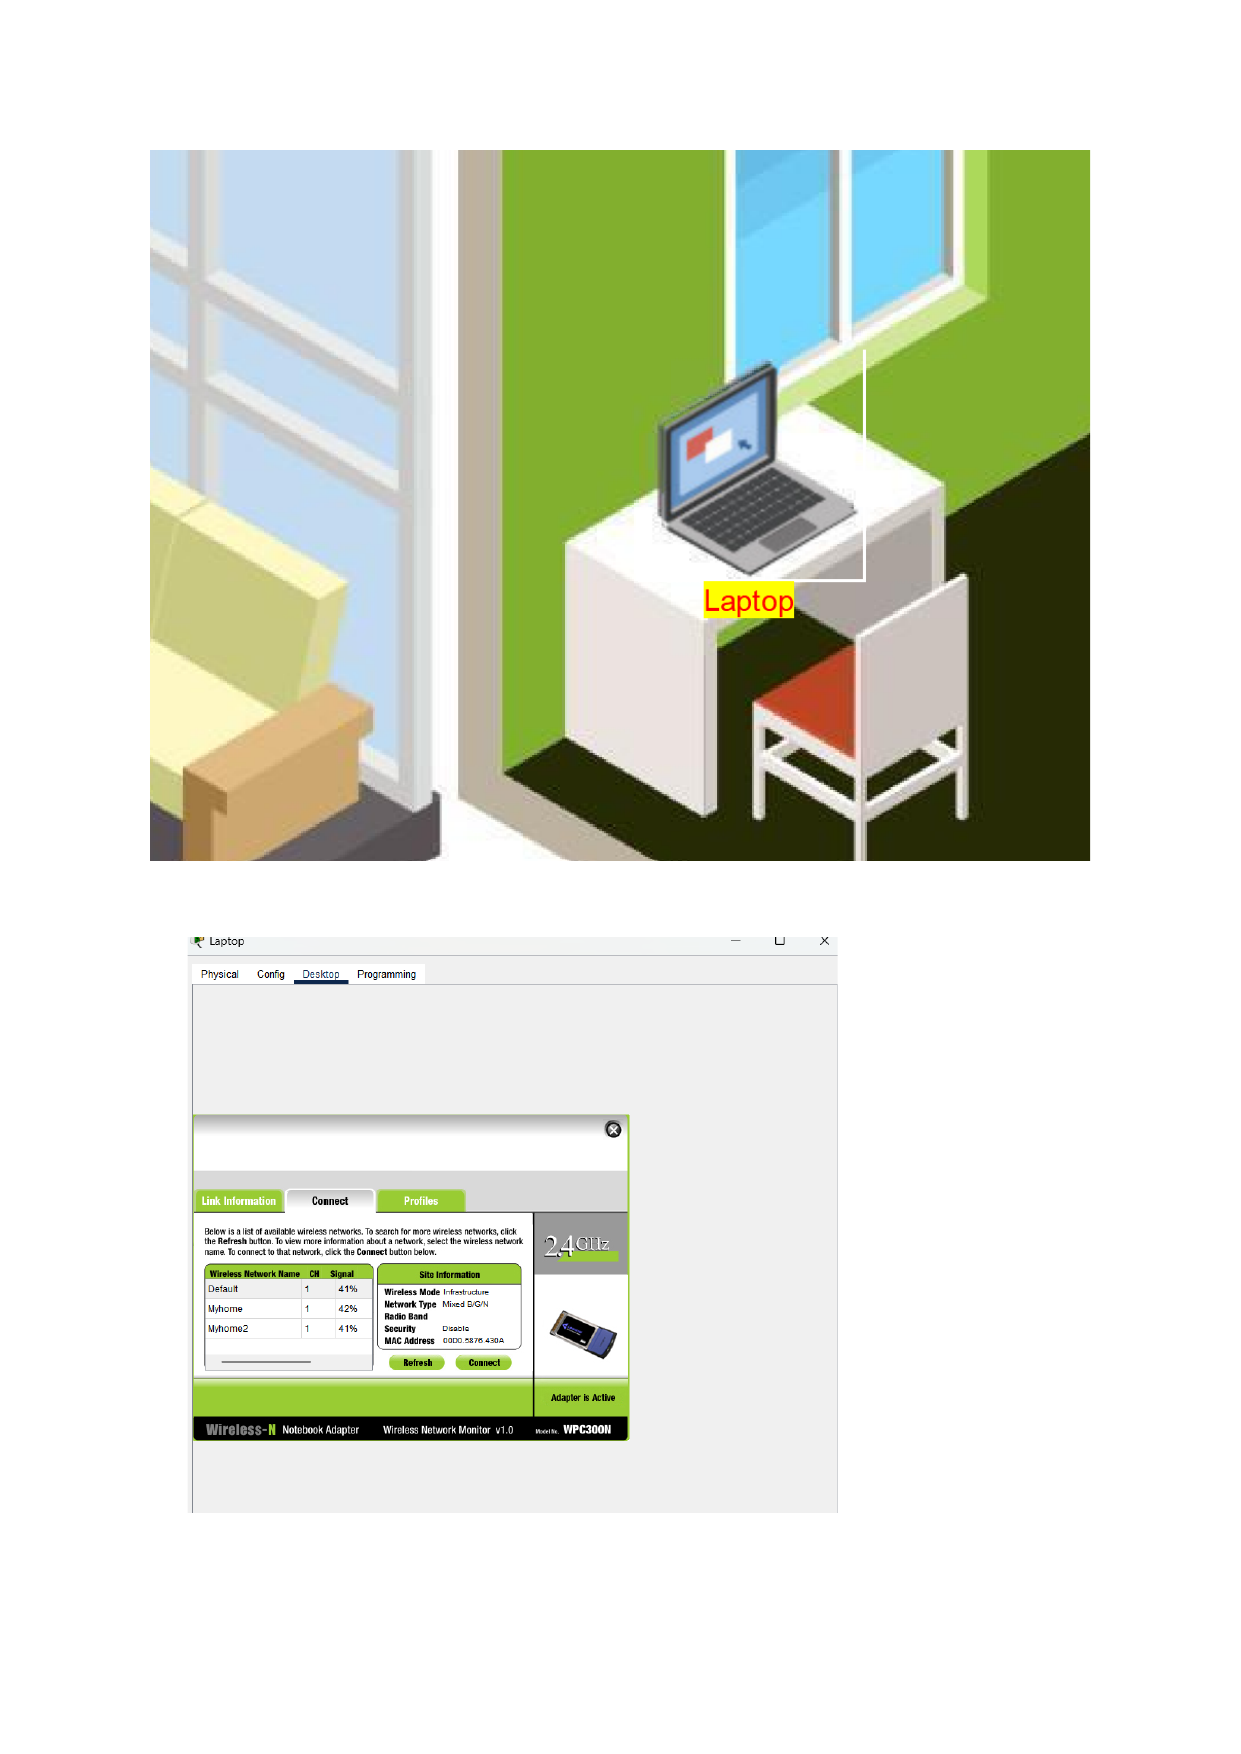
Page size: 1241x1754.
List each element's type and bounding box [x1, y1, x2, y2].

picture [187, 937, 838, 1513]
picture [150, 150, 1091, 861]
